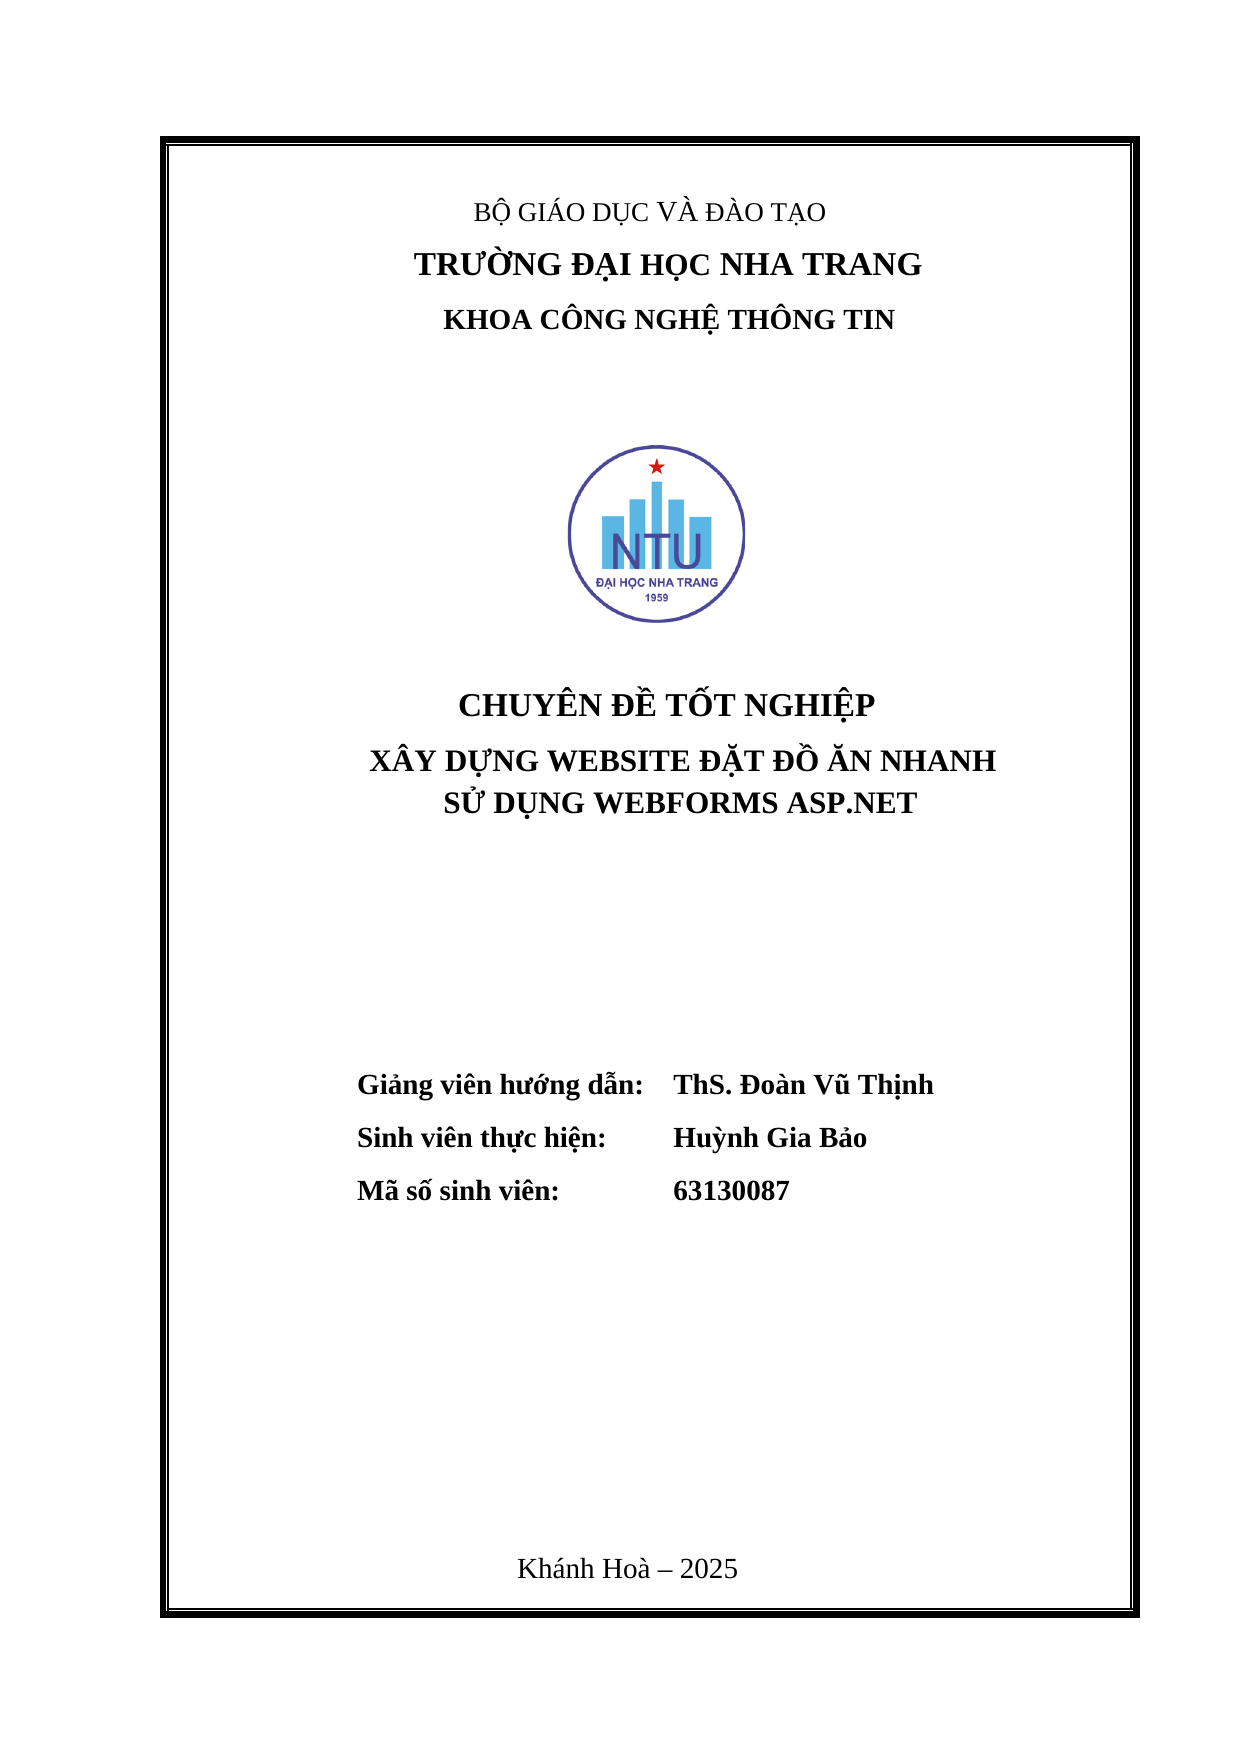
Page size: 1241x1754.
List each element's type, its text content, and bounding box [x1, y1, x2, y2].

text Khánh Hoà – 2025 [177, 1551, 1122, 1585]
table_cell Huỳnh Gia Bảo [662, 1118, 1003, 1171]
table_header ThS. Đoàn Vũ Thịnh [662, 1066, 1003, 1118]
list SỬ DỤNG WEBFORMS ASP.NET [222, 784, 1122, 820]
picture [567, 445, 746, 623]
table_cell 63130087 [662, 1171, 1003, 1224]
table_header Giảng viên hướng dẫn: [346, 1066, 662, 1118]
text TRƯỜNG ĐẠI HỌC NHA TRANG [177, 245, 1122, 283]
text CHUYÊN ĐỀ TỐT NGHIỆP [177, 685, 1122, 723]
table_cell Sinh viên thực hiện: [346, 1118, 662, 1171]
text KHOA CÔNG NGHỆ THÔNG TIN [177, 302, 1122, 336]
list XÂY DỰNG WEBSITE ĐẶT ĐỒ ĂN NHANH [177, 743, 1122, 779]
text BỘ GIÁO DỤC VÀ ĐÀO TẠO [177, 194, 1122, 228]
table_cell Mã số sinh viên: [346, 1171, 662, 1224]
